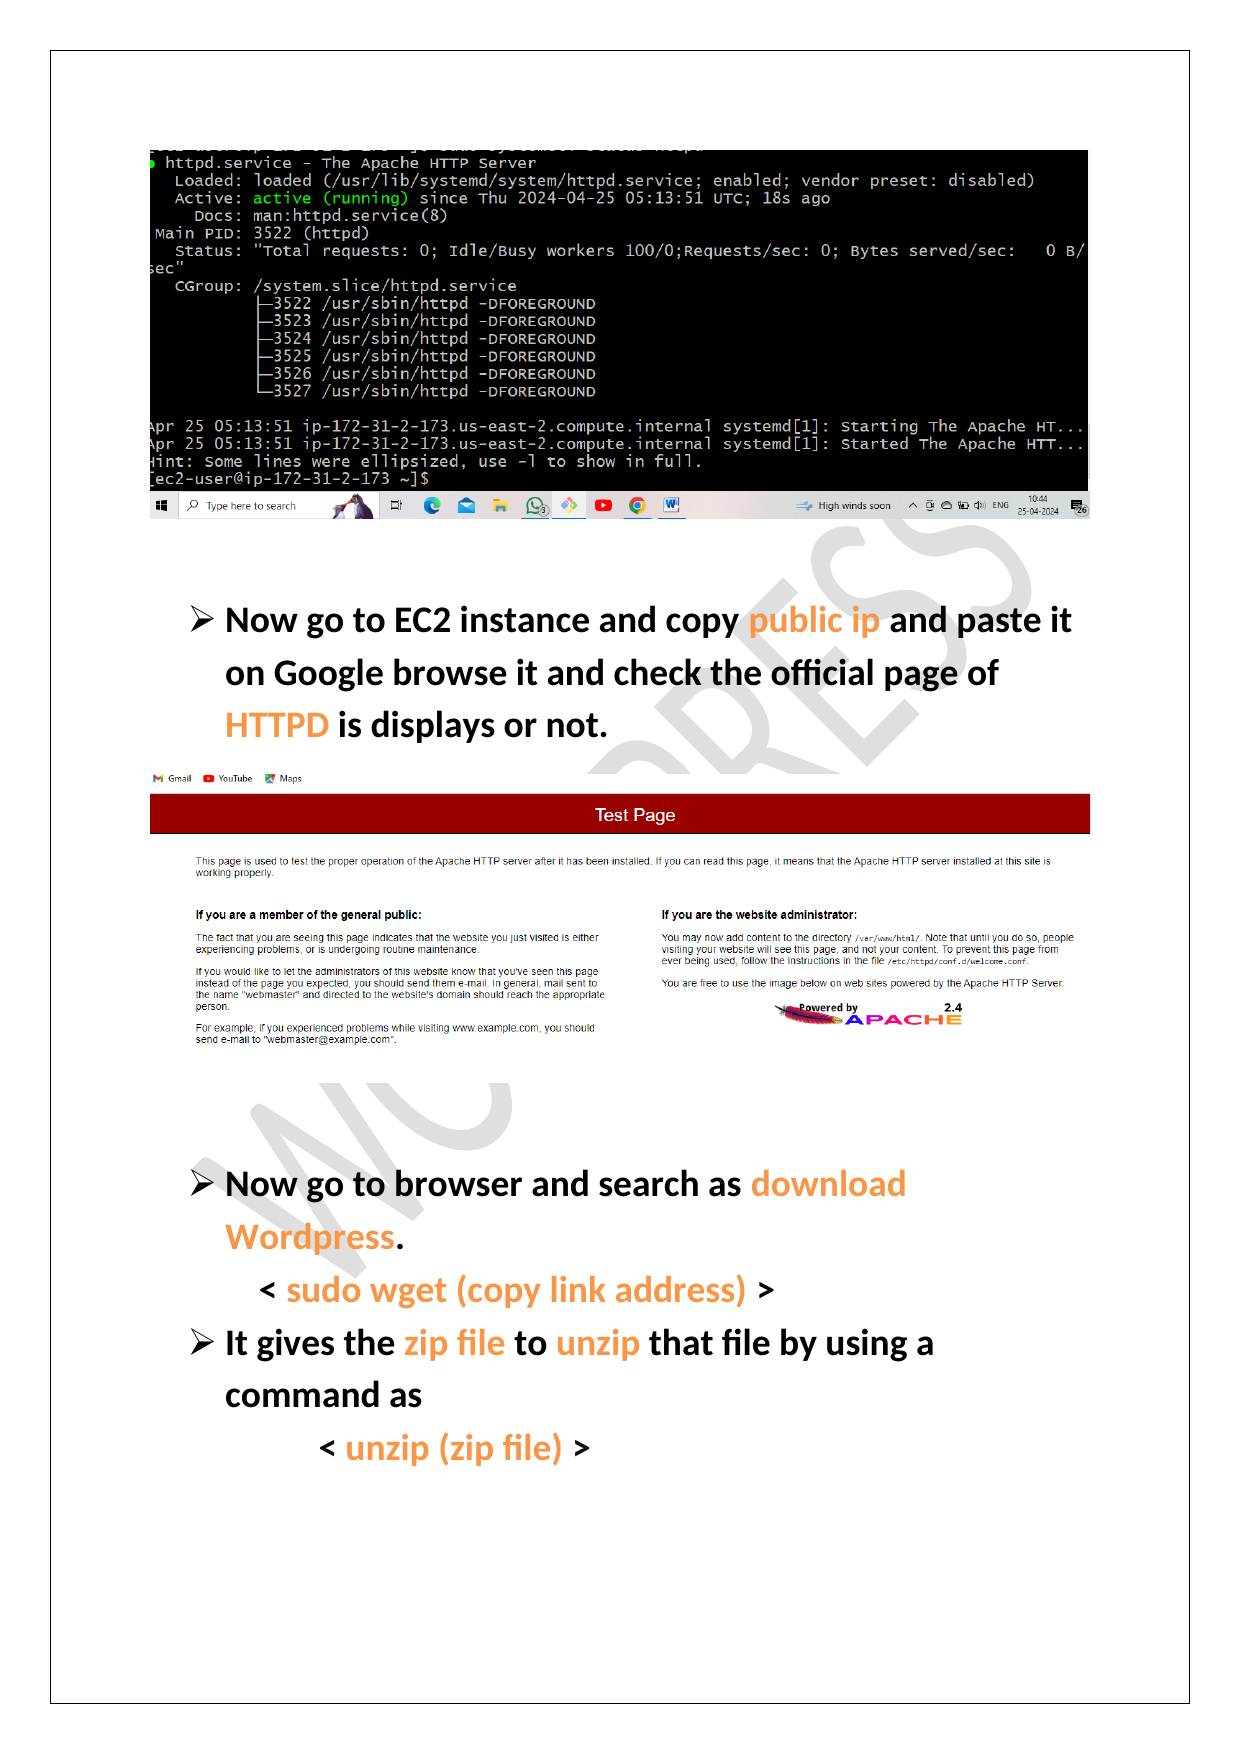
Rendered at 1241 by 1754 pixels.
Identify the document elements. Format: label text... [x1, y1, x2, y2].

list Now go to browser and search as download Wordpress. [187, 1160, 1090, 1259]
list < sudo wget (copy link address) > [225, 1266, 1090, 1312]
list It gives the zip file to unzip that file by using a command as [187, 1318, 1090, 1417]
list Now go to EC2 instance and copy public ip and paste it on Google browse it and check the official page of HTTPD is displays or not. [187, 596, 1090, 747]
picture [150, 150, 1091, 519]
picture [150, 774, 1091, 1083]
list < unzip (zip file) > [225, 1424, 1090, 1470]
